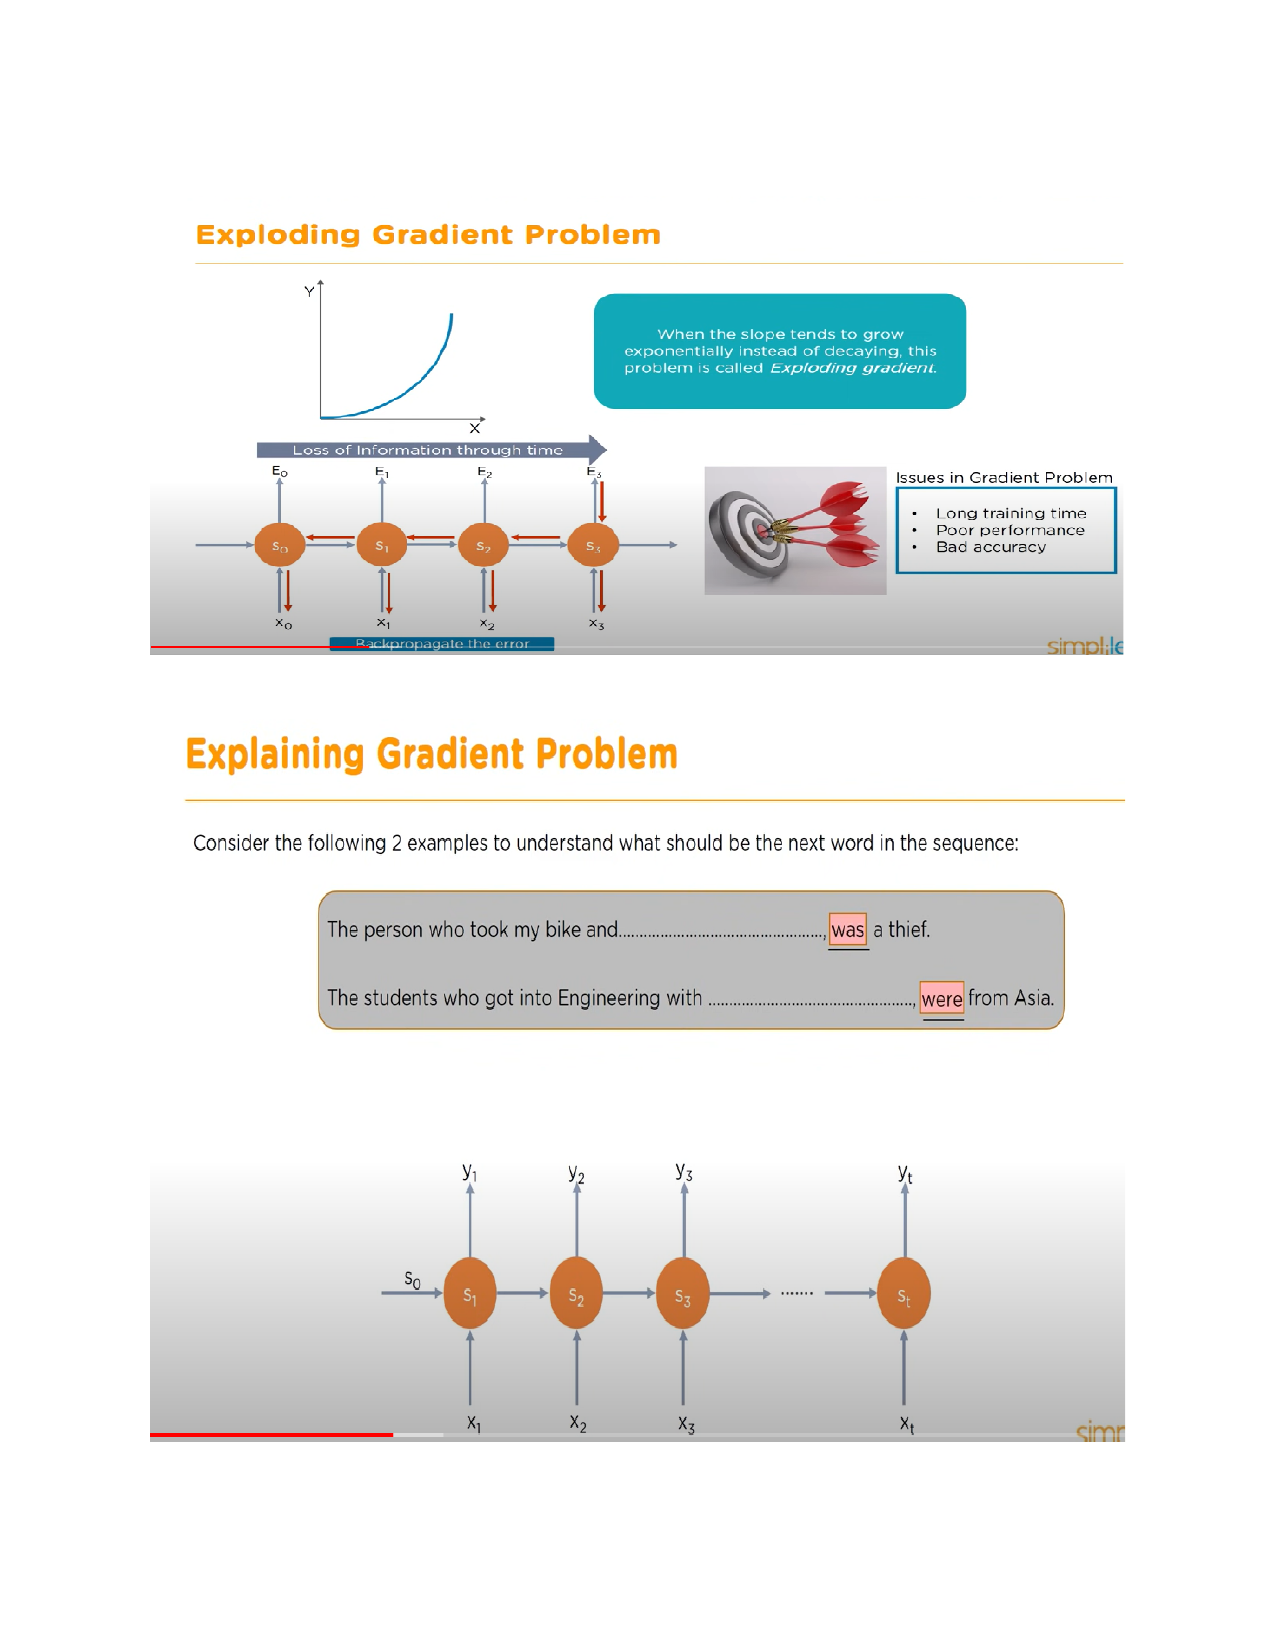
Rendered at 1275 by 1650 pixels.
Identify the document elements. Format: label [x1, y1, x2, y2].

picture [150, 196, 1124, 655]
picture [150, 719, 1125, 1442]
